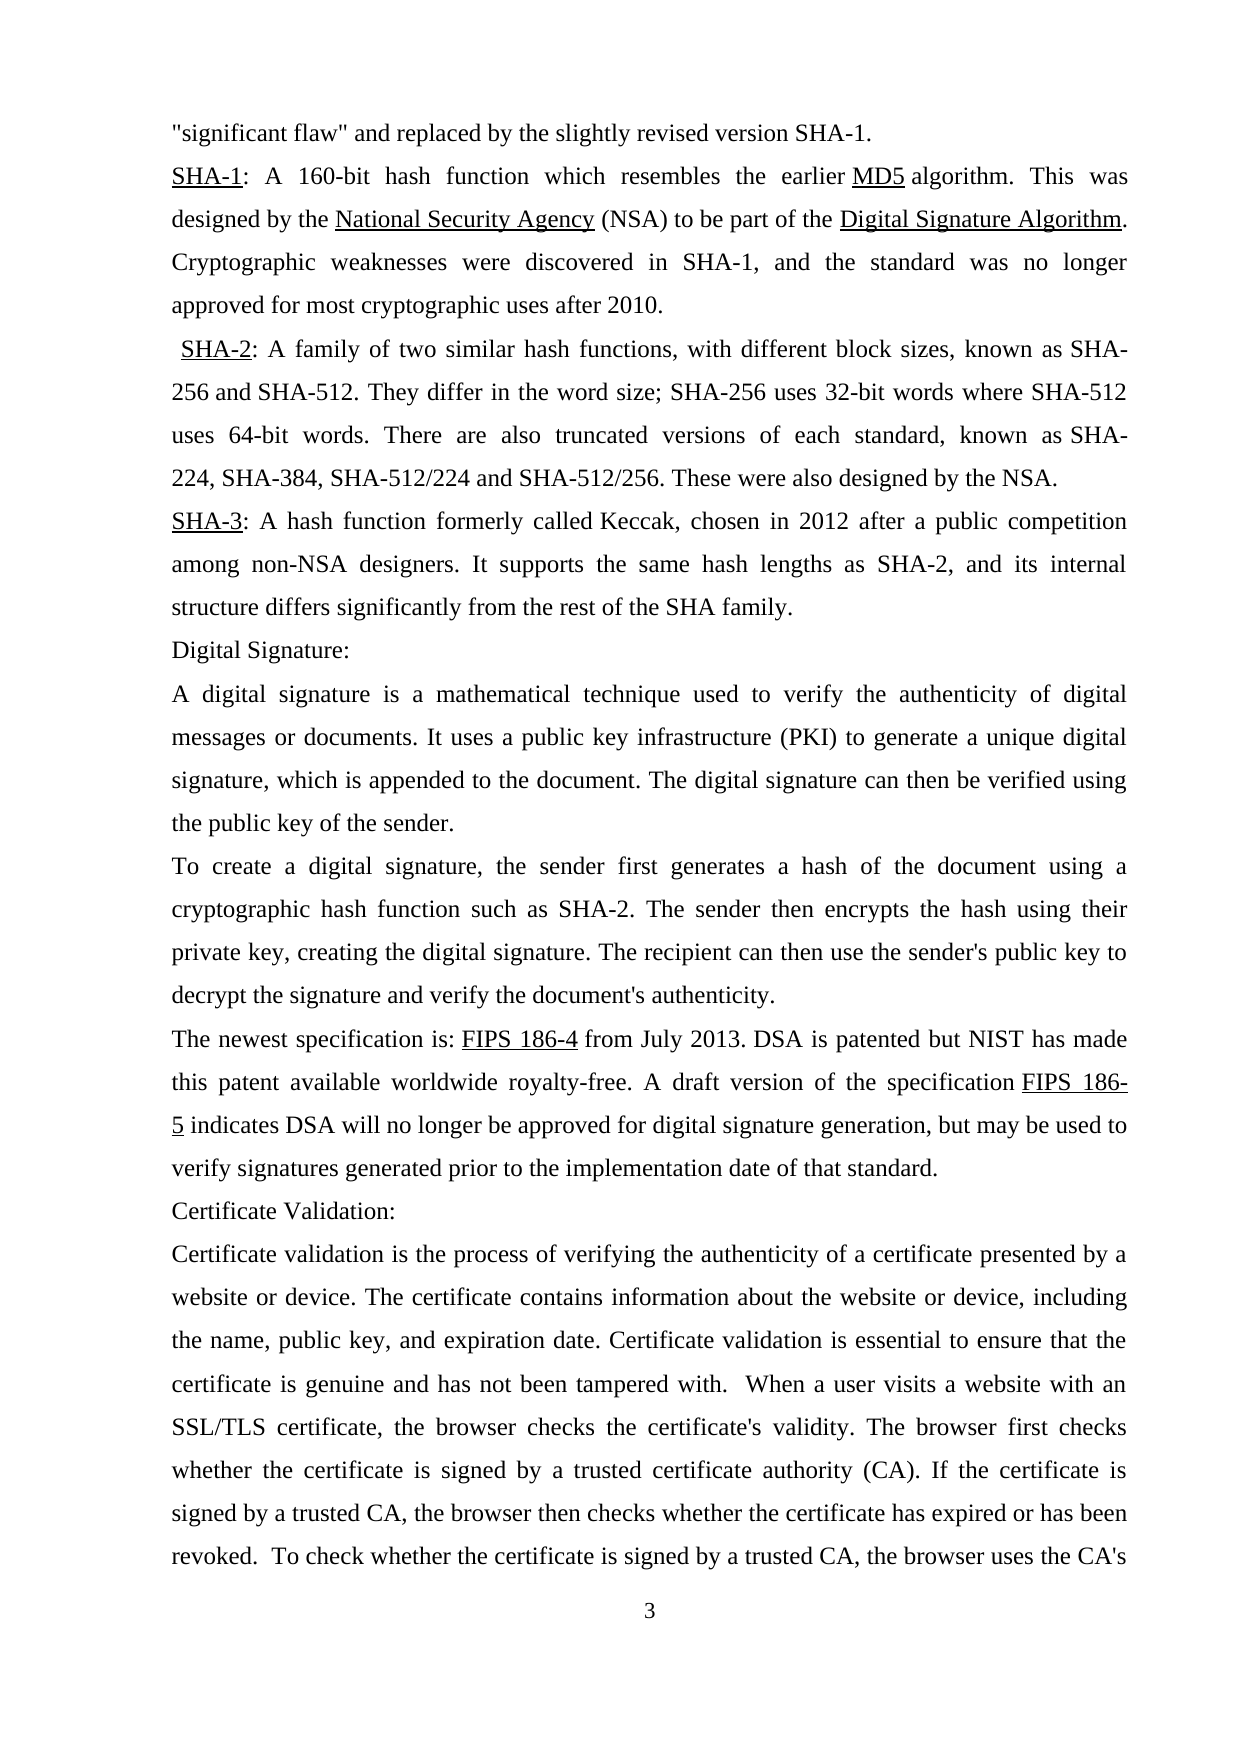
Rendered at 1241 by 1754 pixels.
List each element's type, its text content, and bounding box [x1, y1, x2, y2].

text The newest specification is: FIPS 186-4 from July 2013. DSA is patented but NIST has made this patent available worldwide royalty-free. A draft version of the specification FIPS 186-5 indicates DSA will no longer be approved for digital signature generation, but may be used to verify signatures generated prior to the implementation date of that standard. [171, 1024, 1128, 1182]
text Certificate Validation: [171, 1196, 1128, 1225]
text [171, 1239, 1128, 1570]
text SHA-3: A hash function formerly called Keccak, chosen in 2012 after a public competition among non-NSA designers. It supports the same hash lengths as SHA-2, and its internal structure differs significantly from the rest of the SHA family. [171, 506, 1128, 621]
text SHA-1: A 160-bit hash function which resembles the earlier MD5 algorithm. This was designed by the National Security Agency (NSA) to be part of the Digital Signature Algorithm. Cryptographic weaknesses were discovered in SHA-1, and the standard was no longer approved for most cryptographic uses after 2010. [171, 161, 1128, 319]
text SHA-2: A family of two similar hash functions, with different block sizes, known as SHA-256 and SHA-512. They differ in the word size; SHA-256 uses 32-bit words where SHA-512 uses 64-bit words. There are also truncated versions of each standard, known as SHA-224, SHA-384, SHA-512/224 and SHA-512/256. These were also designed by the NSA. [171, 334, 1128, 492]
text Digital Signature: [171, 636, 1128, 664]
text To create a digital signature, the sender first generates a hash of the document using a cryptographic hash function such as SHA-2. The sender then encrypts the hash using their private key, creating the digital signature. The recipient can then use the sender's public key to decrypt the signature and verify the document's authenticity. [171, 851, 1128, 1009]
text A digital signature is a mathematical technique used to verify the authenticity of digital messages or documents. It uses a public key infrastructure (PKI) to generate a unique digital signature, which is appended to the document. The digital signature can then be verified using the public key of the sender. [171, 679, 1128, 837]
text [171, 118, 1128, 147]
